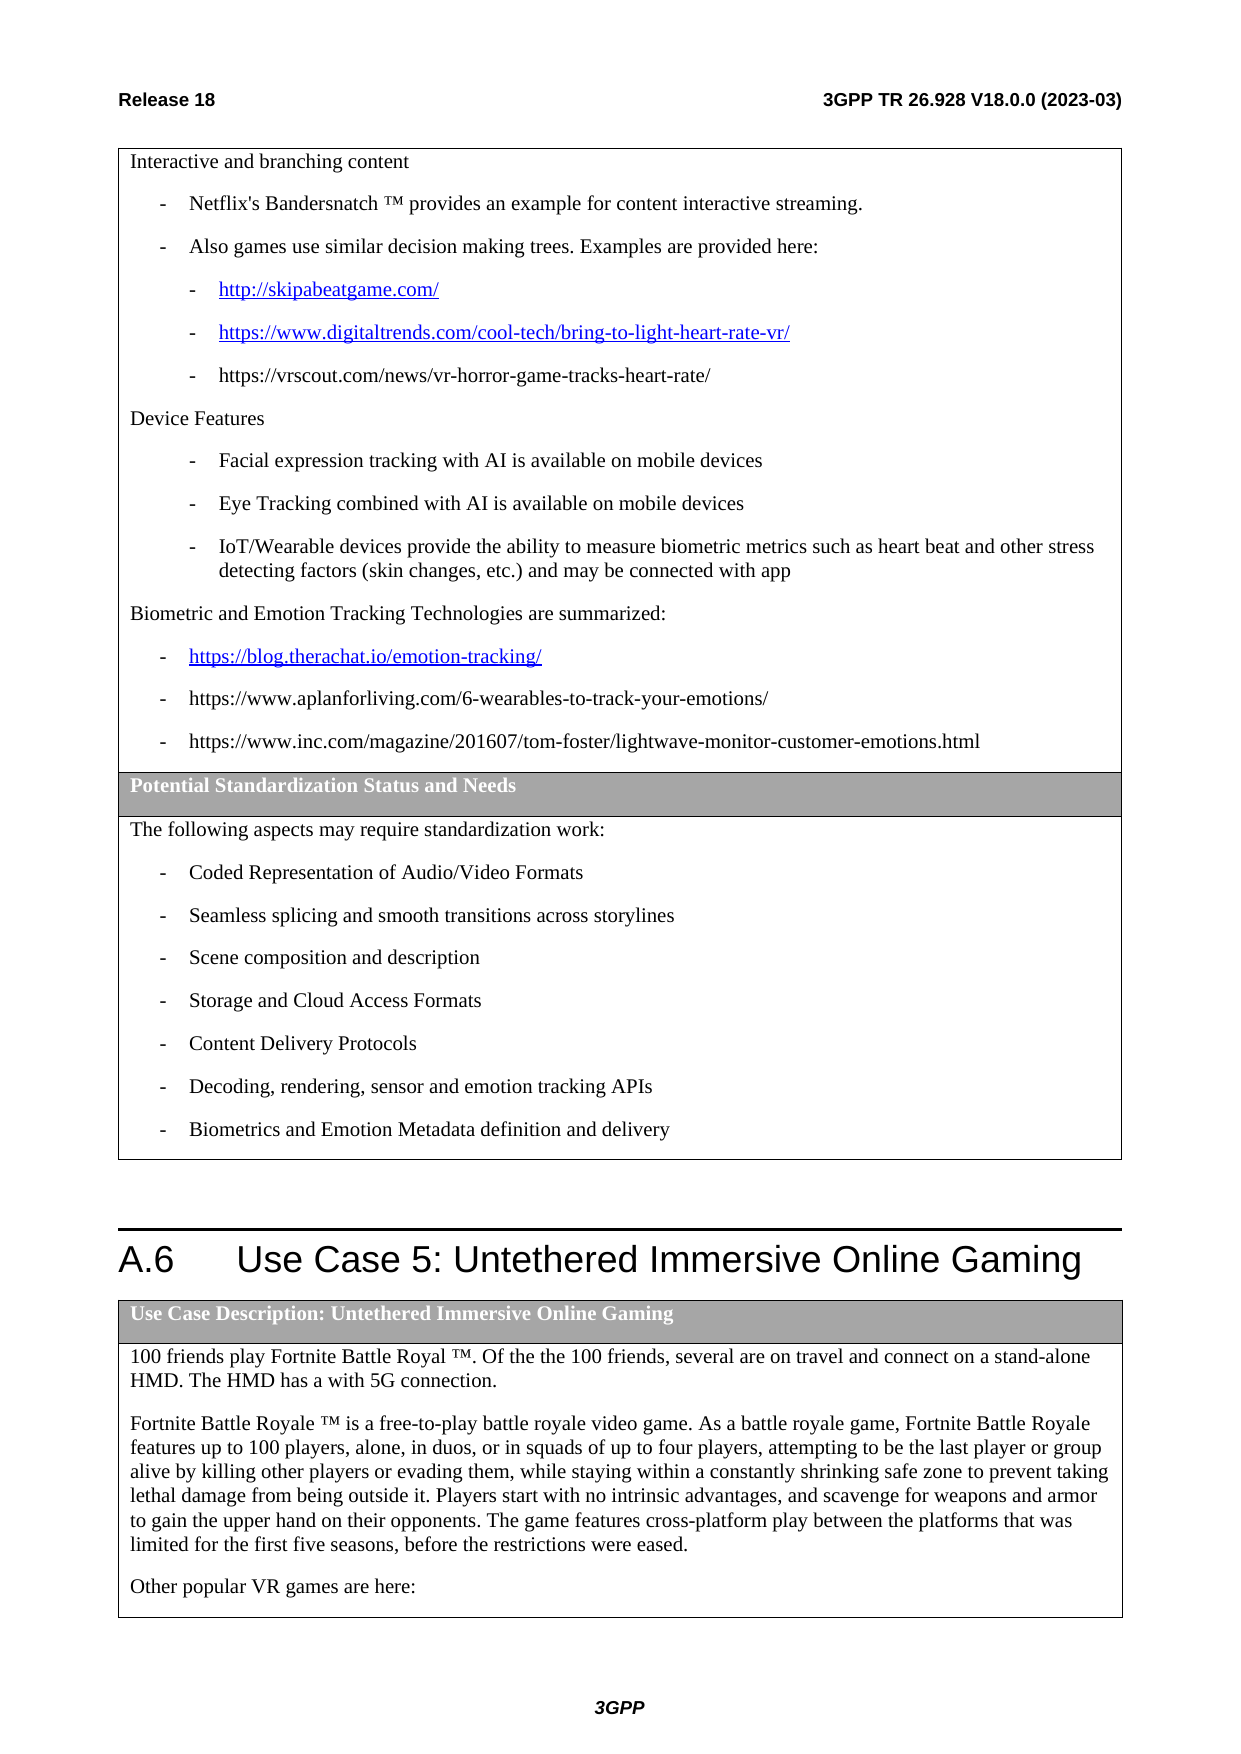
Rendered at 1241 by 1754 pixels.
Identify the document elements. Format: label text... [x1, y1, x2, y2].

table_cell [119, 149, 1121, 772]
table_cell Potential Standardization Status and Needs [119, 773, 1121, 816]
table_cell The following aspects may require standardization work: - Coded Representation of Audio/Video Formats - Seamless splicing and smooth transitions across storylines - Scene composition and description - Storage and Cloud Access Formats - Content Delivery Protocols - Decoding, rendering, sensor and emotion tracking APIs - Biometrics and Emotion Metadata definition and delivery [119, 817, 1121, 1159]
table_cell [119, 1344, 1122, 1617]
subtitle A.6 Use Case 5: Untethered Immersive Online Gaming [118, 1231, 1122, 1281]
table_header Use Case Description: Untethered Immersive Online Gaming [119, 1301, 1122, 1343]
